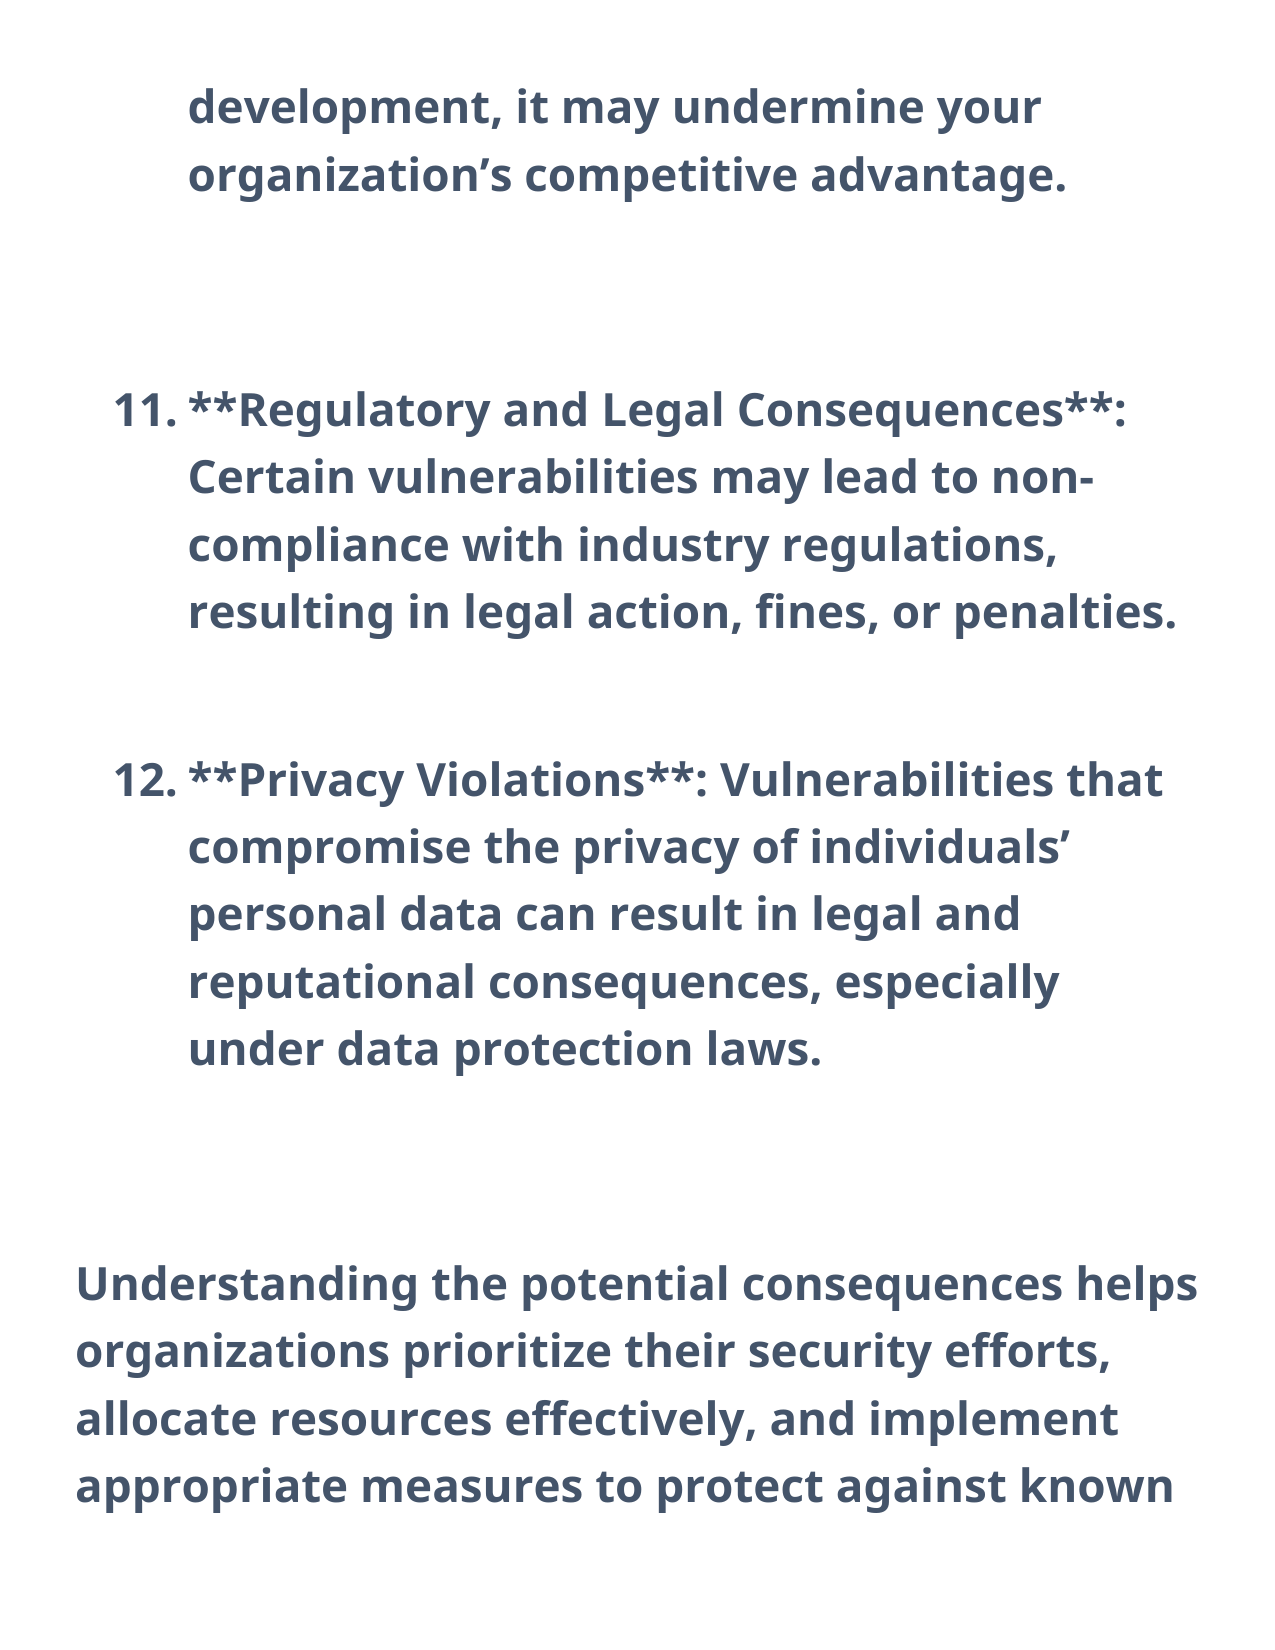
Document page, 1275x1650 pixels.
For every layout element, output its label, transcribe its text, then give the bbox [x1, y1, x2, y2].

list **Privacy Violations**: Vulnerabilities that compromise the privacy of individuals’ personal data can result in legal and reputational consequences, especially under data protection laws. [112, 747, 1200, 1079]
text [75, 1252, 1200, 1516]
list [112, 75, 1200, 205]
list **Regulatory and Legal Consequences**: Certain vulnerabilities may lead to non-compliance with industry regulations, resulting in legal action, fines, or penalties. [112, 377, 1200, 642]
